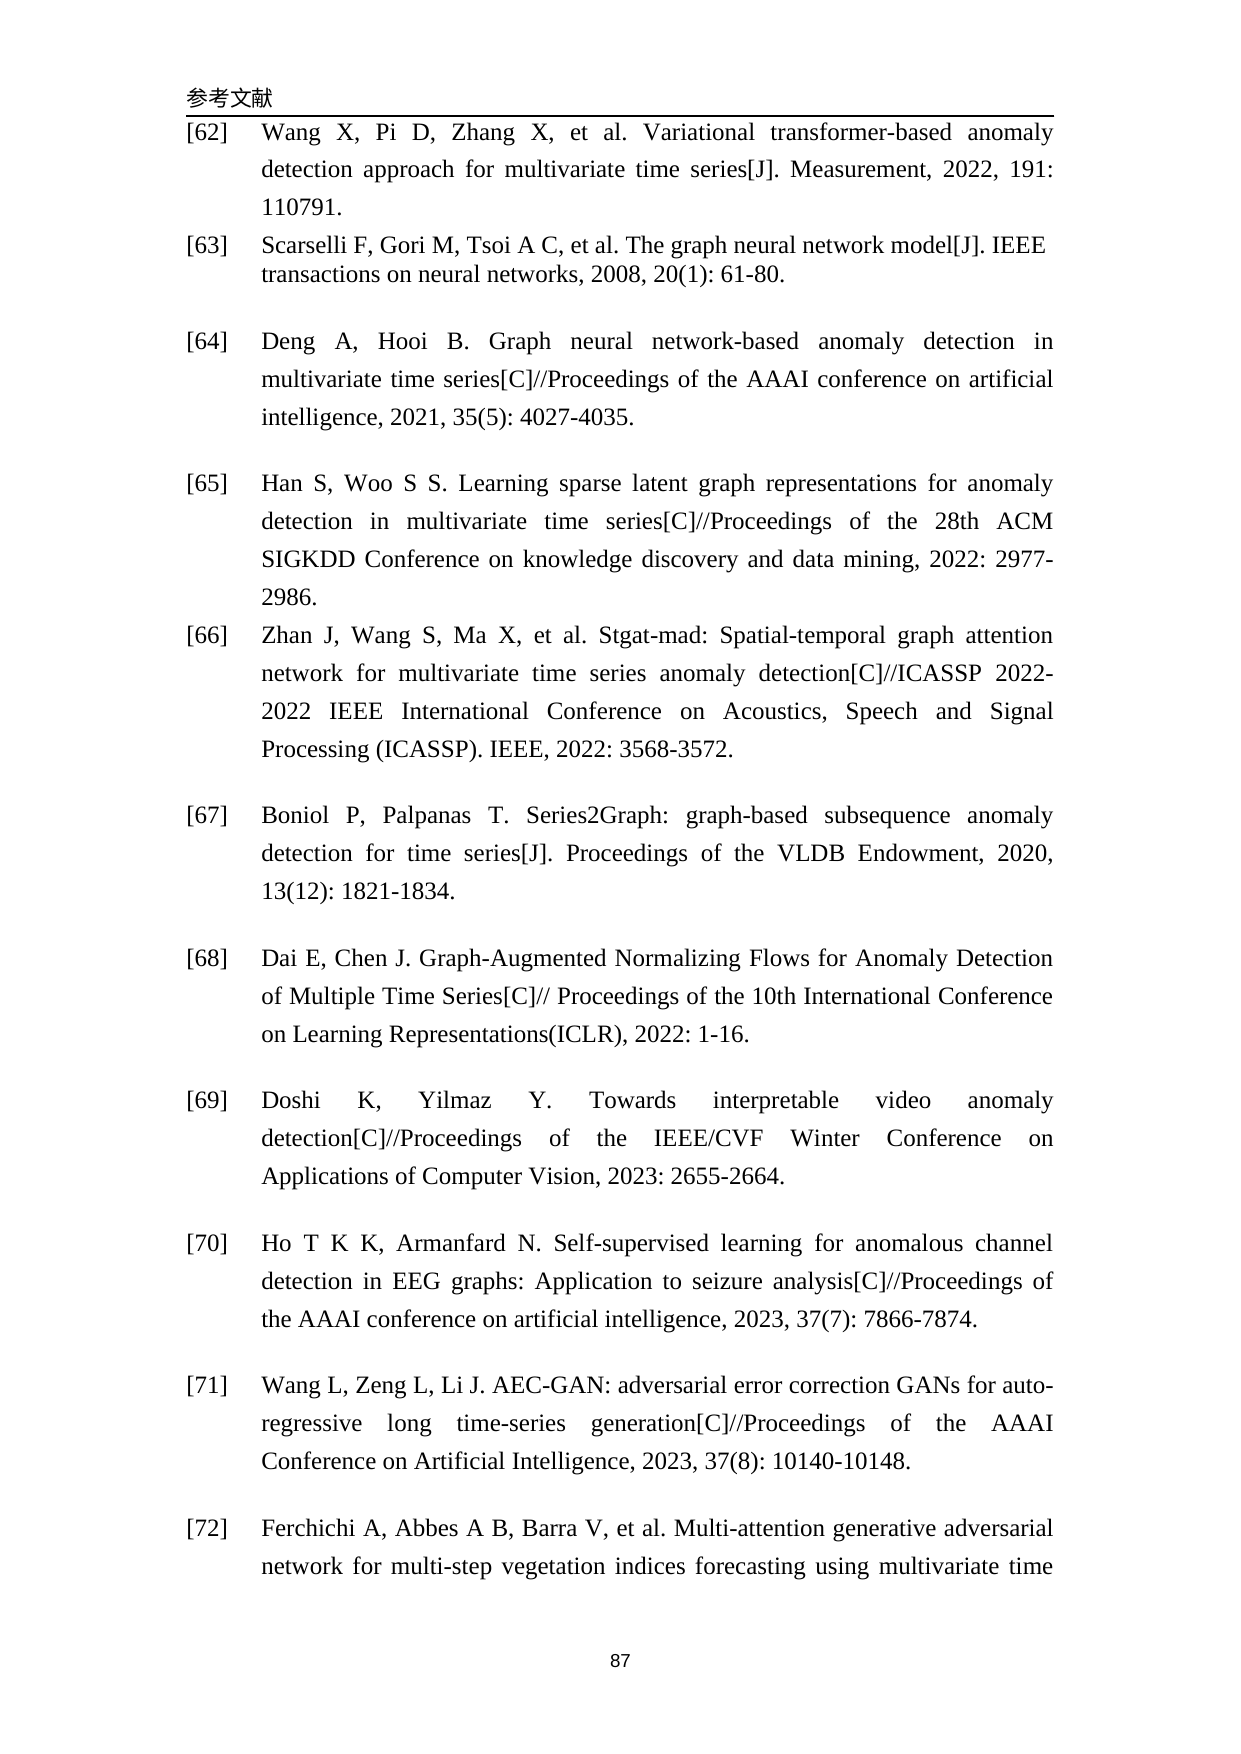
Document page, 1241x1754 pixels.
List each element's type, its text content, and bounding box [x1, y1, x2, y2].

list Deng A, Hooi B. Graph neural network-based anomaly detection in multivariate time series[C]//Proceedings of the AAAI conference on artificial intelligence, 2021, 35(5): 4027-4035. [186, 326, 1054, 430]
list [186, 1513, 1054, 1579]
list Wang X, Pi D, Zhang X, et al. Variational transformer-based anomaly detection approach for multivariate time series[J]. Measurement, 2022, 191: 110791. [186, 117, 1054, 221]
list Dai E, Chen J. Graph-Augmented Normalizing Flows for Anomaly Detection of Multiple Time Series[C]// Proceedings of the 10th International Conference on Learning Representations(ICLR), 2022: 1-16. [186, 943, 1054, 1047]
list Doshi K, Yilmaz Y. Towards interpretable video anomaly detection[C]//Proceedings of the IEEE/CVF Winter Conference on Applications of Computer Vision, 2023: 2655-2664. [186, 1085, 1054, 1190]
list Wang L, Zeng L, Li J. AEC-GAN: adversarial error correction GANs for auto-regressive long time-series generation[C]//Proceedings of the AAAI Conference on Artificial Intelligence, 2023, 37(8): 10140-10148. [186, 1370, 1054, 1475]
list Boniol P, Palpanas T. Series2Graph: graph-based subsequence anomaly detection for time series[J]. Proceedings of the VLDB Endowment, 2020, 13(12): 1821-1834. [186, 800, 1054, 905]
list Ho T K K, Armanfard N. Self-supervised learning for anomalous channel detection in EEG graphs: Application to seizure analysis[C]//Proceedings of the AAAI conference on artificial intelligence, 2023, 37(7): 7866-7874. [186, 1228, 1054, 1332]
list Zhan J, Wang S, Ma X, et al. Stgat-mad: Spatial-temporal graph attention network for multivariate time series anomaly detection[C]//ICASSP 2022-2022 IEEE International Conference on Acoustics, Speech and Signal Processing (ICASSP). IEEE, 2022: 3568-3572. [186, 620, 1054, 762]
list Scarselli F, Gori M, Tsoi A C, et al. The graph neural network model[J]. IEEE transactions on neural networks, 2008, 20(1): 61-80. [186, 230, 1054, 288]
list Han S, Woo S S. Learning sparse latent graph representations for anomaly detection in multivariate time series[C]//Proceedings of the 28th ACM SIGKDD Conference on knowledge discovery and data mining, 2022: 2977-2986. [186, 468, 1054, 611]
